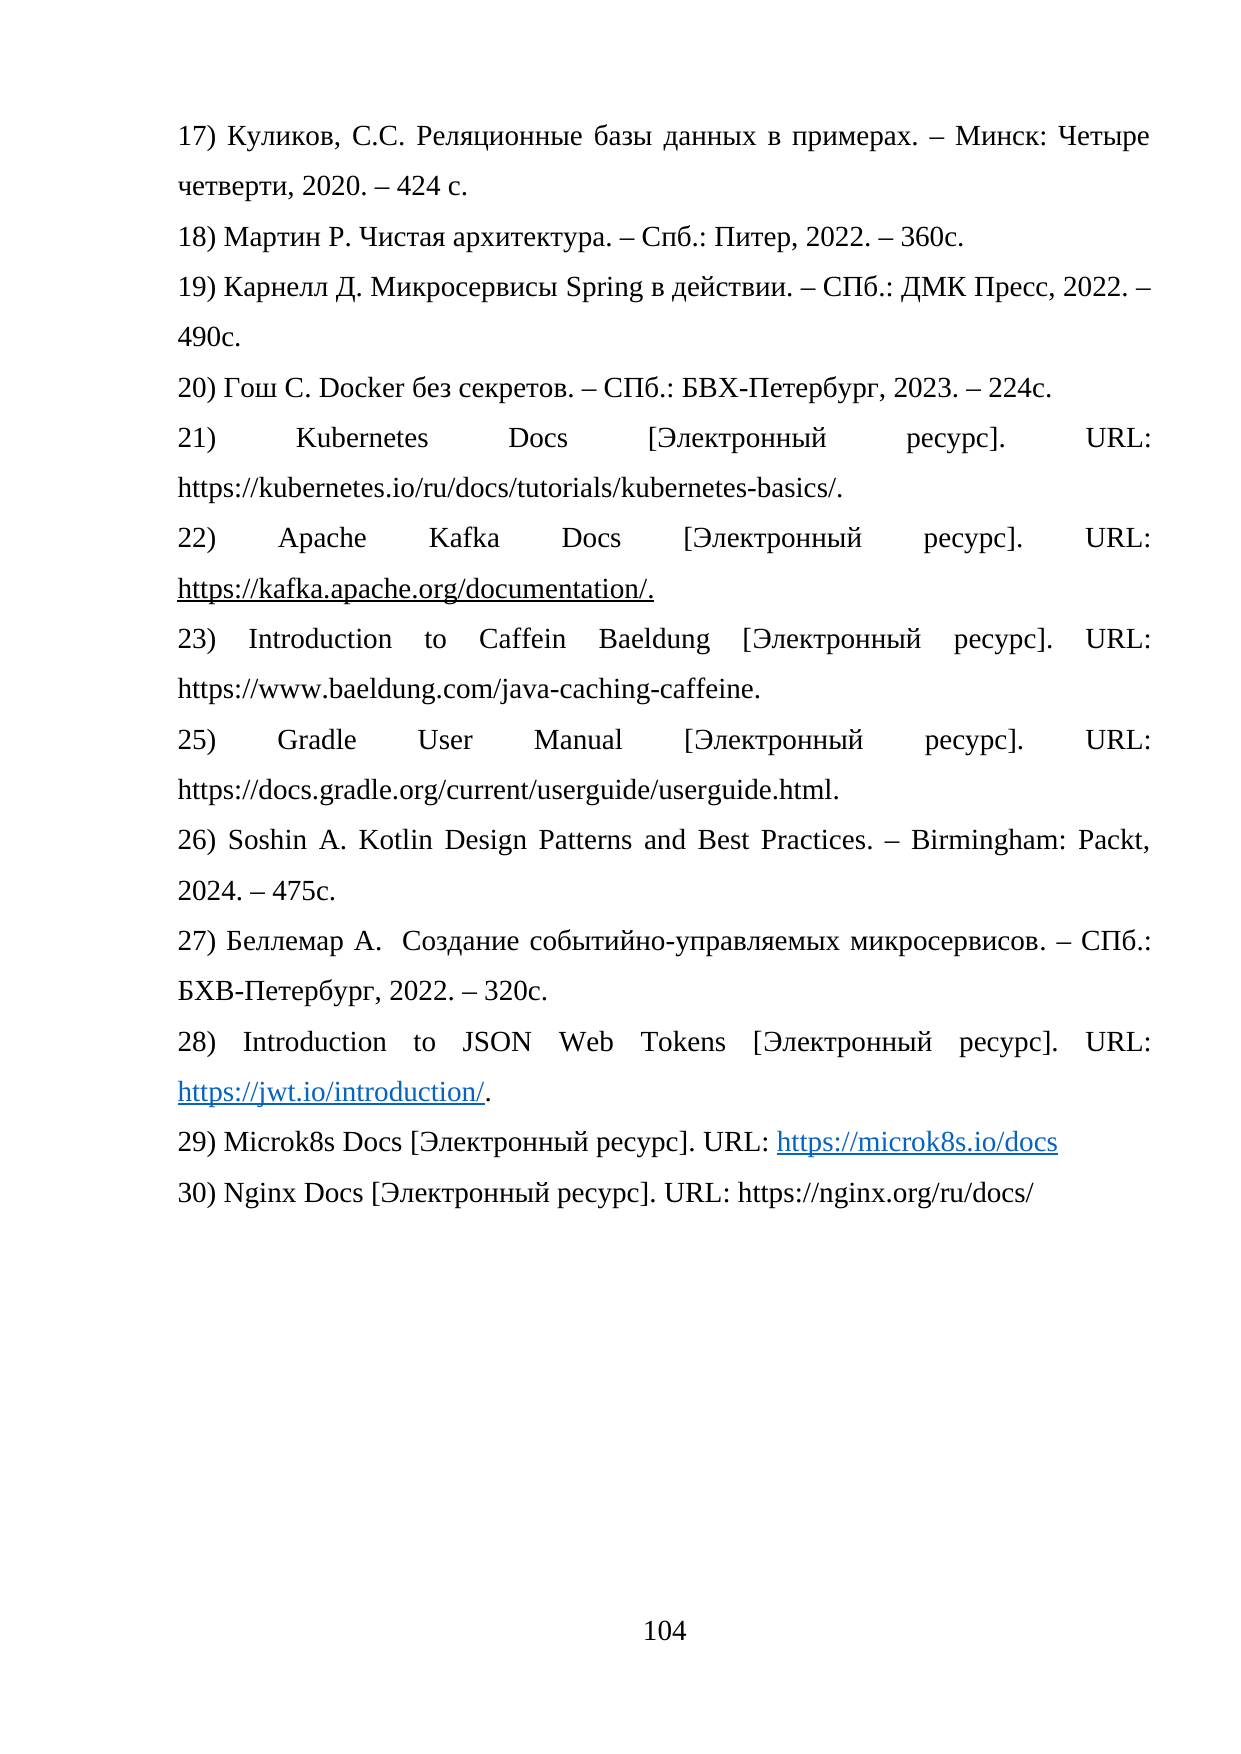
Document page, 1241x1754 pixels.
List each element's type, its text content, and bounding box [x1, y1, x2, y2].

text 30) Nginx Docs [Электронный ресурс]. URL: https://nginx.org/ru/docs/ [177, 1175, 1152, 1208]
text 21) Kubernetes Docs [Электронный ресурс]. URL: https://kubernetes.io/ru/docs/tutorials/kubernetes-basics/. [177, 420, 1152, 504]
text 22) Apache Kafka Docs [Электронный ресурс]. URL: https://kafka.apache.org/documentation/. [177, 521, 1152, 604]
text 29) Microk8s Docs [Электронный ресурс]. URL: https://microk8s.io/docs [177, 1124, 1152, 1158]
text 27) Беллемар А. Создание событийно-управляемых микросервисов. – СПб.: БХВ-Петербург, 2022. – 320с. [177, 923, 1152, 1007]
text 19) Карнелл Д. Микросервисы Spring в действии. – СПб.: ДМК Пресс, 2022. – 490с. [177, 269, 1152, 353]
text 17) Куликов, С.С. Реляционные базы данных в примерах. – Минск: Четыре четверти, 2020. – 424 с. [177, 118, 1152, 202]
text 23) Introduction to Caffein Baeldung [Электронный ресурс]. URL: https://www.baeldung.com/java-caching-caffeine. [177, 621, 1152, 705]
text 18) Мартин Р. Чистая архитектура. – Спб.: Питер, 2022. – 360с. [177, 219, 1152, 252]
text 28) Introduction to JSON Web Tokens [Электронный ресурс]. URL: https://jwt.io/introduction/. [177, 1024, 1152, 1108]
text 20) Гош С. Docker без секретов. – СПб.: БВХ-Петербург, 2023. – 224с. [177, 370, 1152, 403]
text 26) Soshin A. Kotlin Design Patterns and Best Practices. – Birmingham: Packt, 2024. – 475с. [177, 822, 1152, 906]
text 25) Gradle User Manual [Электронный ресурс]. URL: https://docs.gradle.org/current/userguide/userguide.html. [177, 722, 1152, 806]
